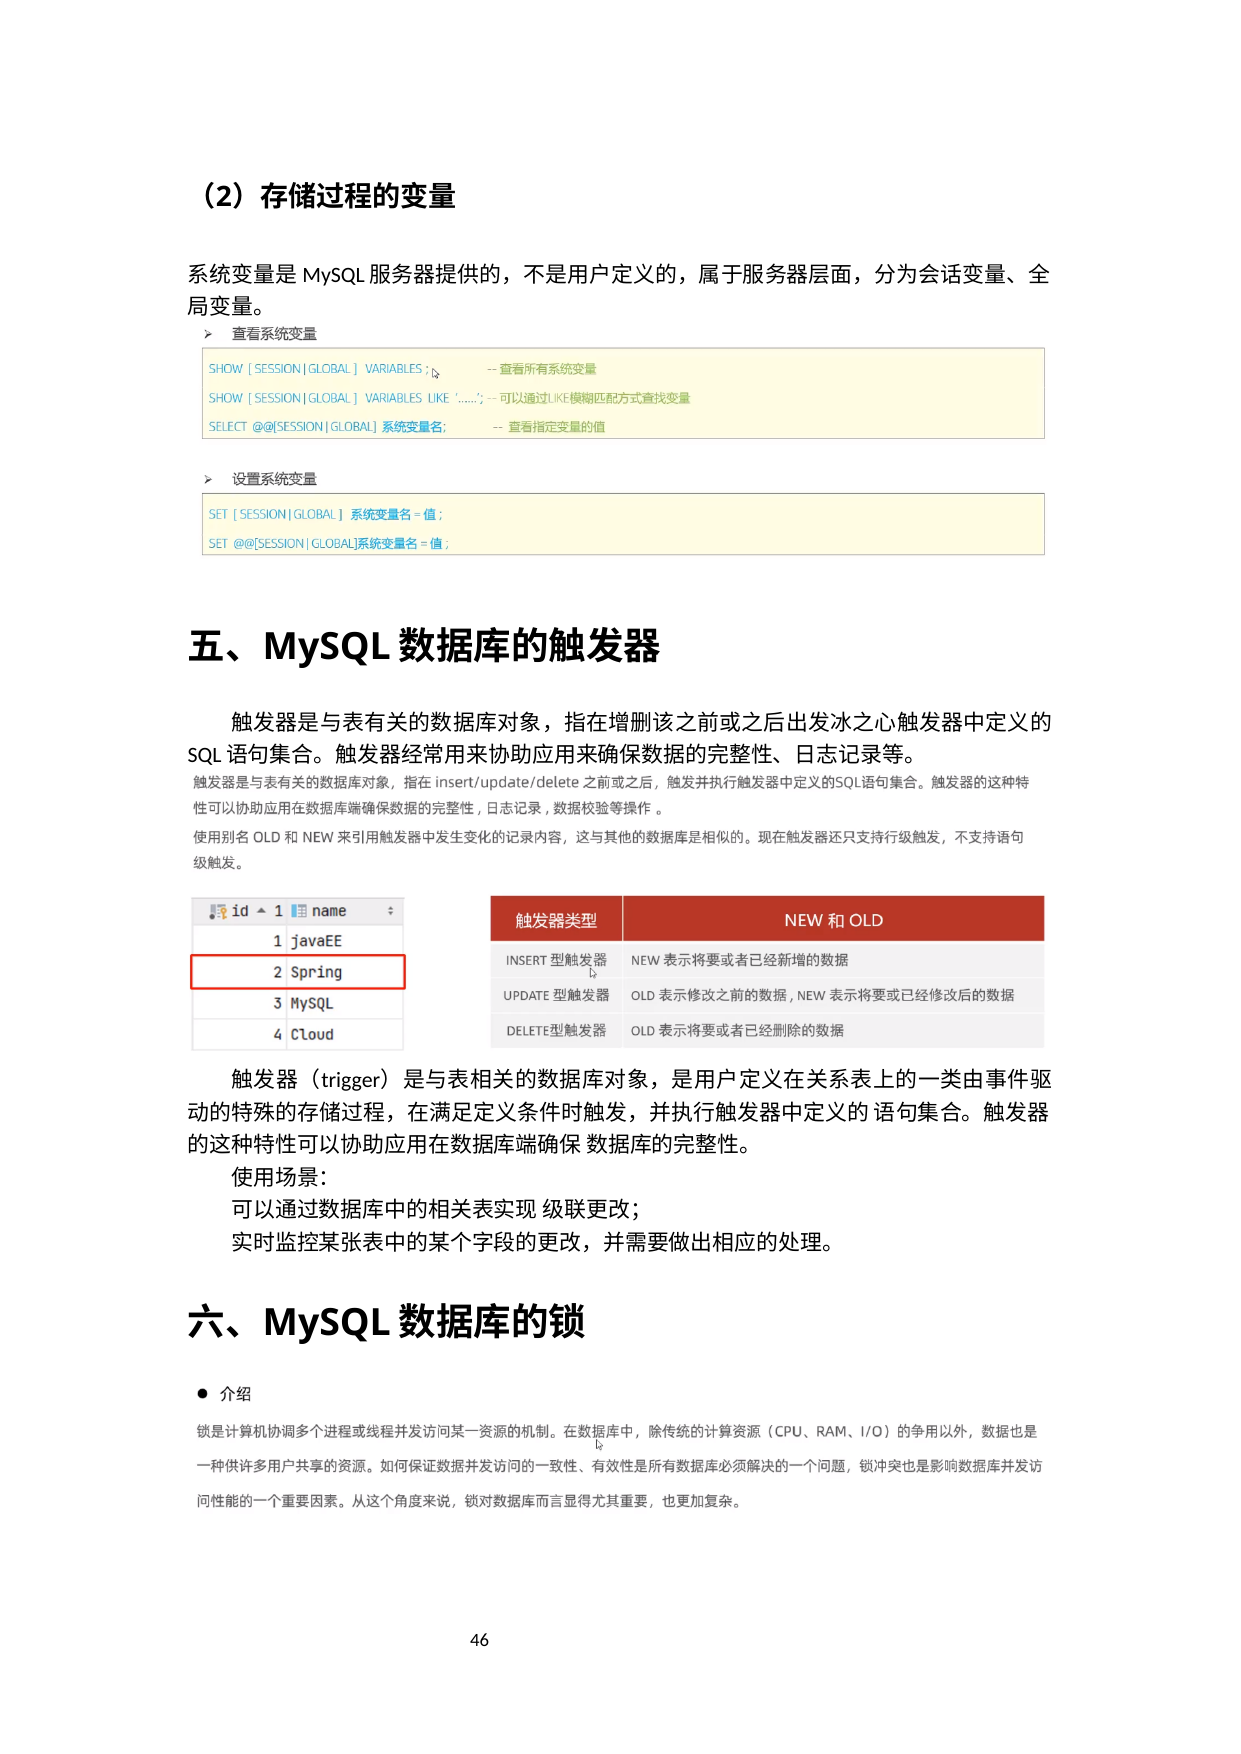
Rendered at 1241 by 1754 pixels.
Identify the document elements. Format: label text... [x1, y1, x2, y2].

list 系统变量是MySQL服务器提供的，不是用户定义的，属于服务器层面，分为会话变量、全局变量。 [187, 256, 1053, 321]
picture [187, 321, 1053, 561]
subtitle 六、MySQL数据库的锁 [187, 1286, 1053, 1351]
list 使用场景： [187, 1159, 1053, 1192]
subtitle MySQL数据库的触发器 [187, 610, 1053, 675]
picture [187, 1380, 1053, 1514]
picture [187, 769, 1052, 1059]
list 触发器是与表有关的数据库对象，指在增删该之前或之后出发冰之心触发器中定义的SQL语句集合。触发器经常用来协助应用来确保数据的完整性、日志记录等。 [187, 704, 1053, 769]
list 实时监控某张表中的某个字段的更改，并需要做出相应的处理。 [187, 1224, 1053, 1257]
text 触发器（trigger）是与表相关的数据库对象，是用户定义在关系表上的一类由事件驱动的特殊的存储过程，在满足定义条件时触发，并执行触发器中定义的 语句集合。触发器的这种特性可以协助应用在数据库端确保 数据库的完整性。 [187, 1062, 1053, 1159]
subtitle 存储过程的变量 [187, 162, 1053, 227]
list 可以通过数据库中的相关表实现 级联更改； [187, 1192, 1053, 1224]
